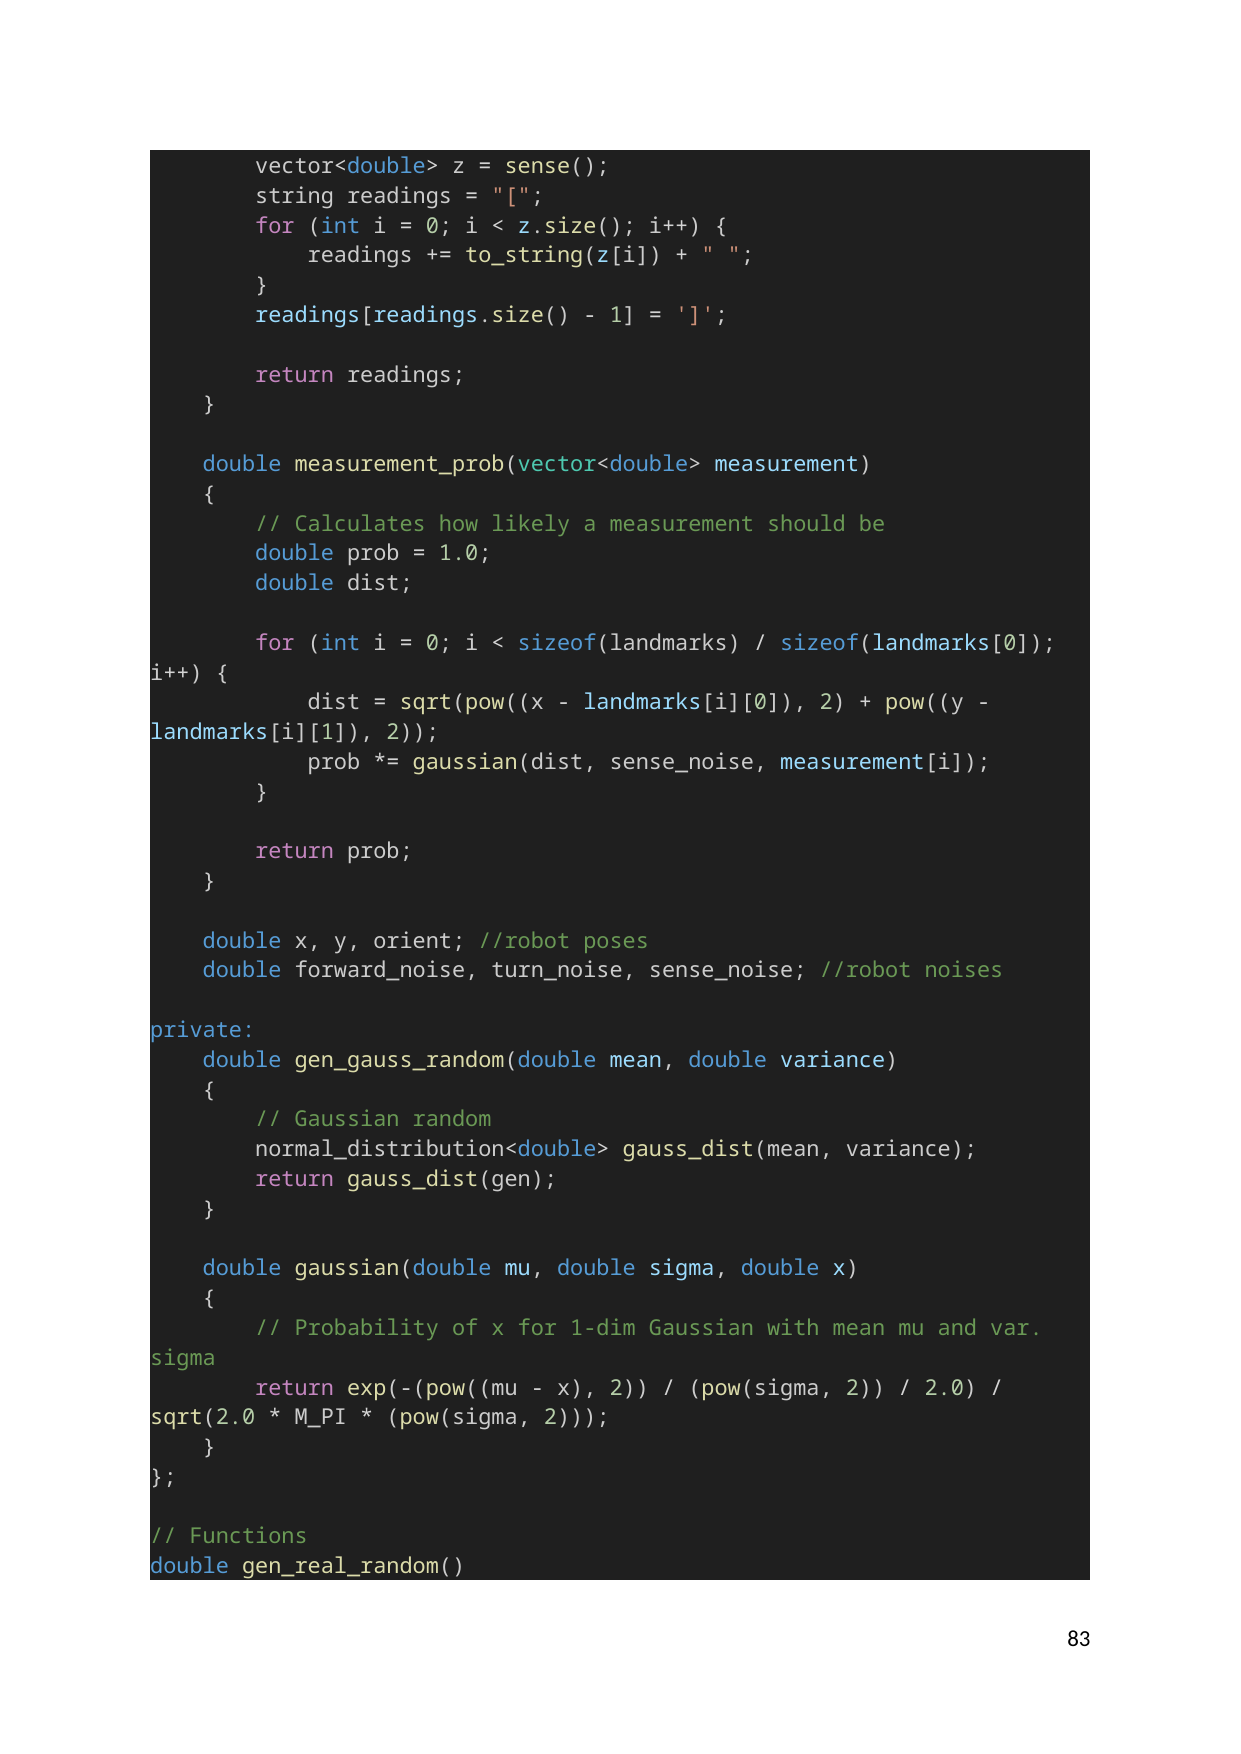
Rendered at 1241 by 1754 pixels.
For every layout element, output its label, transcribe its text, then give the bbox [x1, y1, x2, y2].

text } [150, 1193, 1090, 1222]
text double measurement_prob(vector<double> measurement) [150, 448, 1090, 478]
text // Functions [150, 1520, 1090, 1550]
text return exp(-(pow((mu - x), 2)) / (pow(sigma, 2)) / 2.0) / sqrt(2.0 * M_PI * (pow(sigma, 2))); [150, 1371, 1090, 1431]
text normal_distribution<double> gauss_dist(mean, variance); [150, 1133, 1090, 1163]
text for (int i = 0; i < sizeof(landmarks) / sizeof(landmarks[0]); i++) { [150, 627, 1090, 686]
text } [150, 269, 1090, 299]
text { [150, 1073, 1090, 1103]
text return prob; [150, 835, 1090, 865]
text for (int i = 0; i < z.size(); i++) { [150, 209, 1090, 239]
text } [150, 776, 1090, 805]
text { [150, 1282, 1090, 1312]
text // Gaussian random [150, 1103, 1090, 1133]
text double prob = 1.0; [150, 537, 1090, 567]
text } [150, 388, 1090, 418]
text // Calculates how likely a measurement should be [150, 507, 1090, 537]
text return gauss_dist(gen); [150, 1163, 1090, 1193]
text double gen_real_random() [150, 1550, 1090, 1580]
text { [150, 478, 1090, 507]
text double x, y, orient; //robot poses [150, 924, 1090, 954]
text dist = sqrt(pow((x - landmarks[i][0]), 2) + pow((y - landmarks[i][1]), 2)); [150, 686, 1090, 746]
text readings += to_string(z[i]) + " "; [150, 239, 1090, 269]
text } [150, 865, 1090, 895]
text double gen_gauss_random(double mean, double variance) [150, 1044, 1090, 1073]
text }; [150, 1461, 1090, 1491]
text return readings; [150, 358, 1090, 388]
text double gaussian(double mu, double sigma, double x) [150, 1252, 1090, 1282]
text prob *= gaussian(dist, sense_noise, measurement[i]); [150, 746, 1090, 776]
text private: [150, 1014, 1090, 1044]
text vector<double> z = sense(); [150, 150, 1090, 180]
text readings[readings.size() - 1] = ']'; [150, 299, 1090, 329]
text // Probability of x for 1-dim Gaussian with mean mu and var. sigma [150, 1312, 1090, 1371]
text } [150, 1431, 1090, 1461]
text double dist; [150, 567, 1090, 597]
text string readings = "["; [150, 180, 1090, 209]
text double forward_noise, turn_noise, sense_noise; //robot noises [150, 954, 1090, 984]
